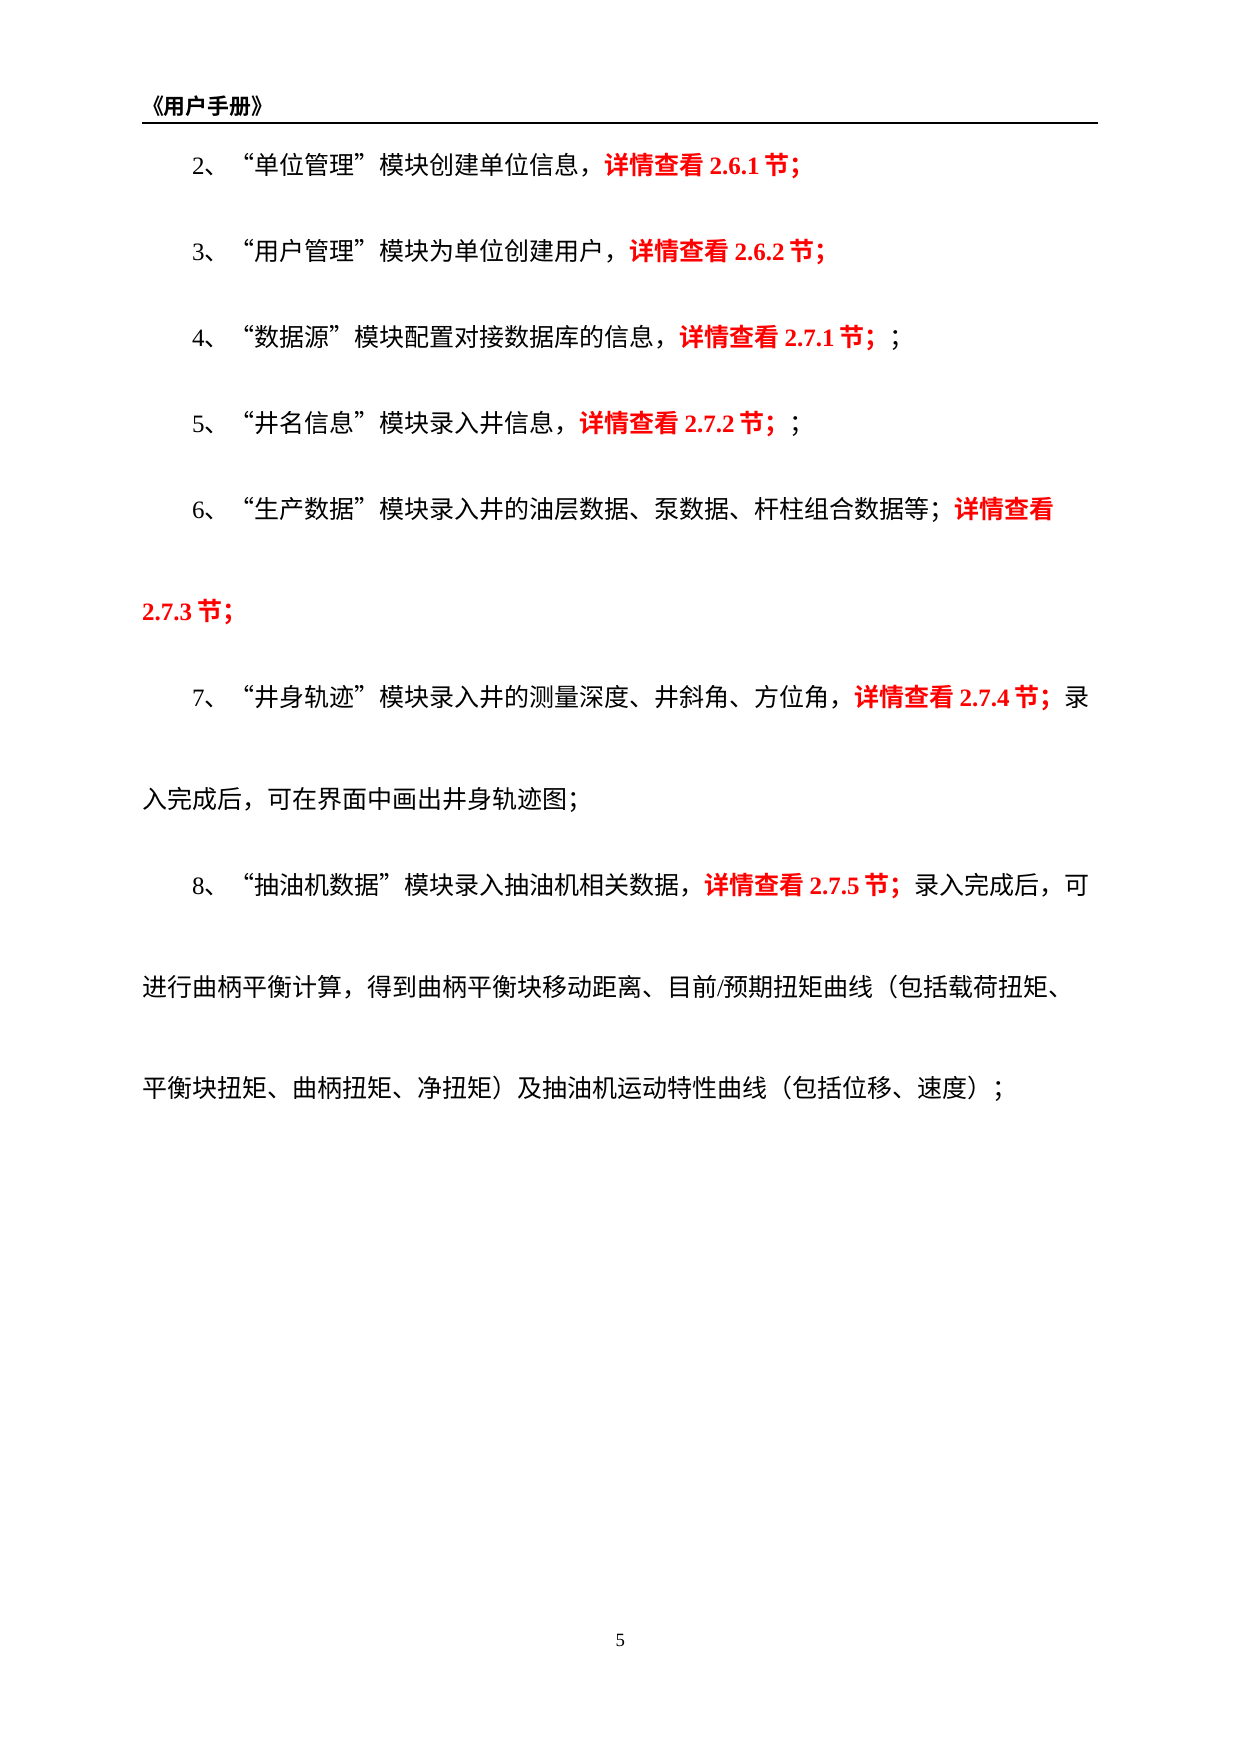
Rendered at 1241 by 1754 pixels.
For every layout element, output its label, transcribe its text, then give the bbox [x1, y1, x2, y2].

text 6、“生产数据”模块录入井的油层数据、泵数据、杆柱组合数据等；详情查看2.7.3节； [142, 473, 1098, 643]
text 5、“井名信息”模块录入井信息，详情查看2.7.2节；； [142, 387, 1098, 455]
text 3、“用户管理”模块为单位创建用户，详情查看2.6.2节； [142, 215, 1098, 283]
text 7、“井身轨迹”模块录入井的测量深度、井斜角、方位角，详情查看2.7.4节；录入完成后，可在界面中画出井身轨迹图； [142, 661, 1098, 831]
text 8、“抽油机数据”模块录入抽油机相关数据，详情查看2.7.5节；录入完成后，可进行曲柄平衡计算，得到曲柄平衡块移动距离、目前/预期扭矩曲线（包括载荷扭矩、平衡块扭矩、曲柄扭矩、净扭矩）及抽油机运动特性曲线（包括位移、速度）； [142, 849, 1098, 1121]
text 4、“数据源”模块配置对接数据库的信息，详情查看2.7.1节；； [142, 301, 1098, 369]
text 2、“单位管理”模块创建单位信息，详情查看2.6.1节； [142, 129, 1098, 197]
